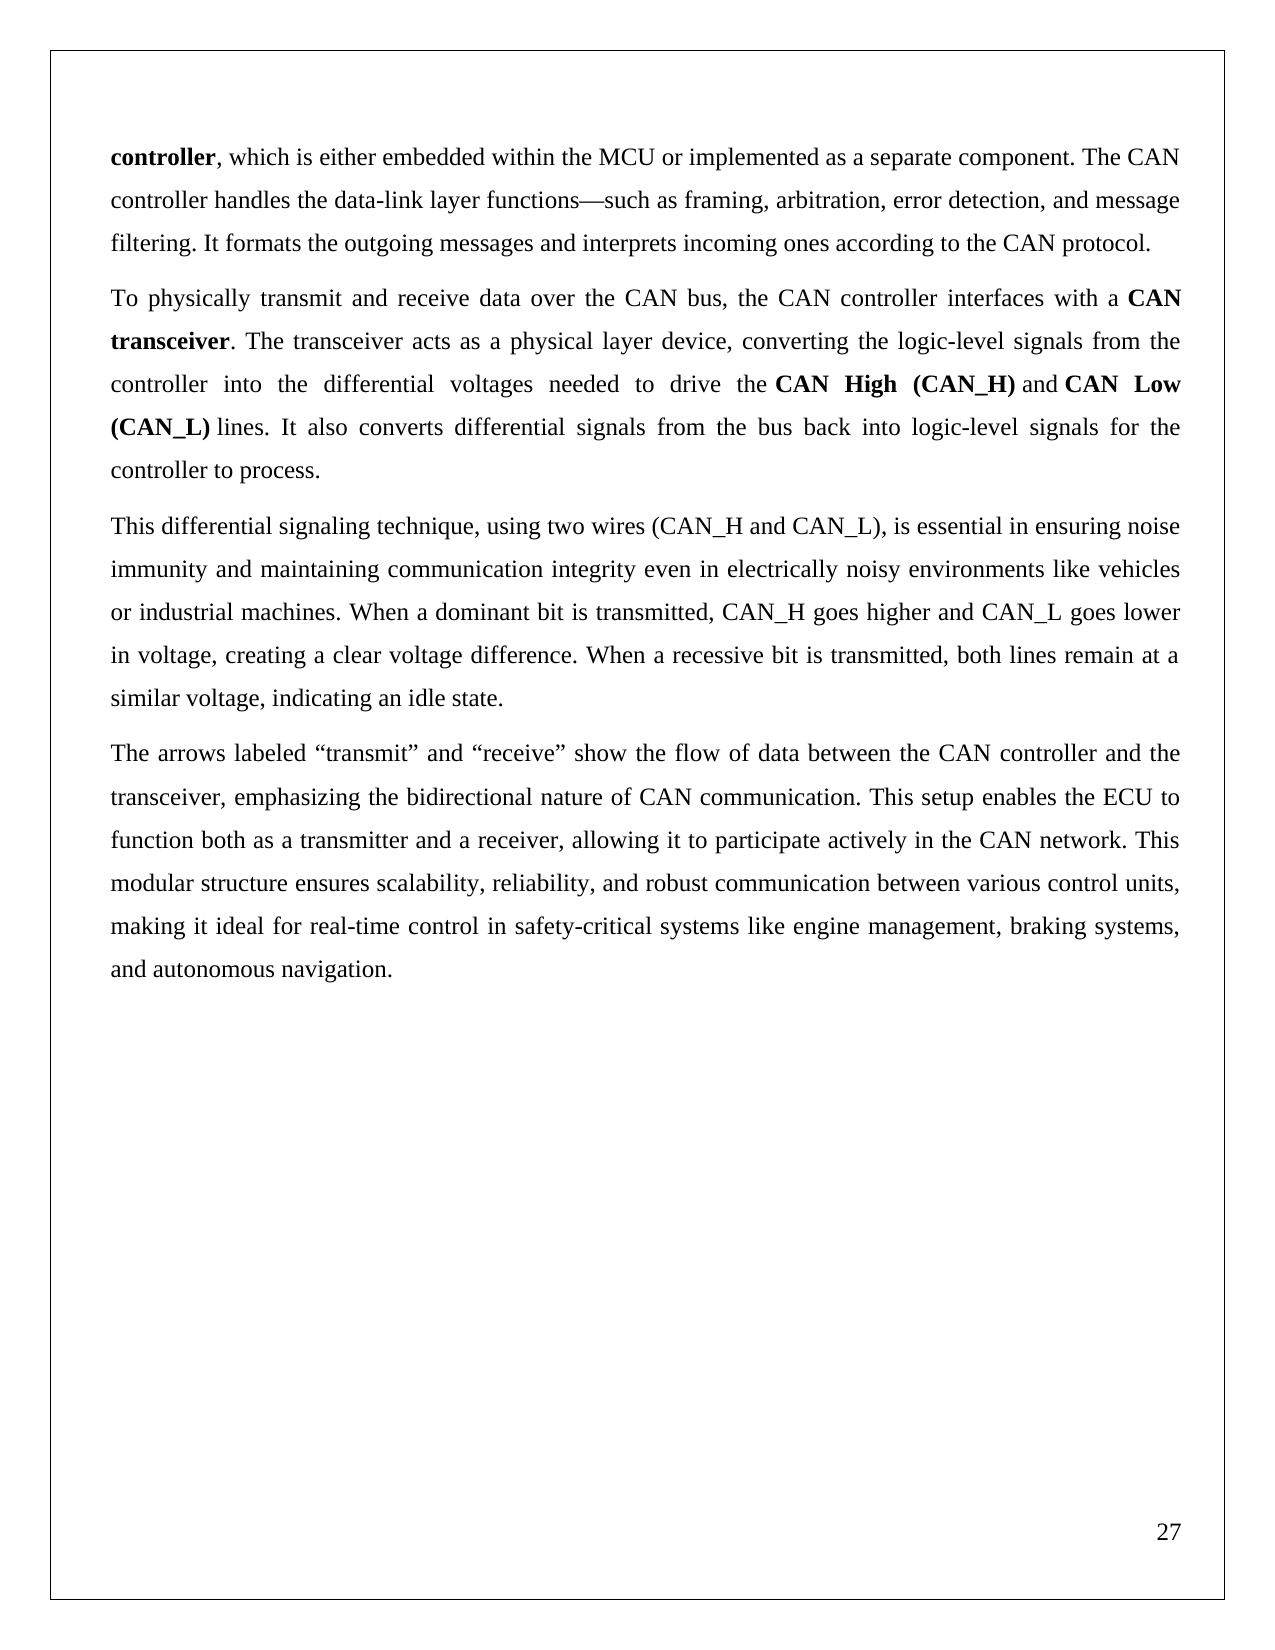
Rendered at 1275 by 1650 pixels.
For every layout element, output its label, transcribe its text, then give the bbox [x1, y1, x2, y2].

text This differential signaling technique, using two wires (CAN_H and CAN_L), is essential in ensuring noise immunity and maintaining communication integrity even in electrically noisy environments like vehicles or industrial machines. When a dominant bit is transmitted, CAN_H goes higher and CAN_L goes lower in voltage, creating a clear voltage difference. When a recessive bit is transmitted, both lines remain at a similar voltage, indicating an idle state. [110, 511, 1181, 712]
text The arrows labeled “transmit” and “receive” show the flow of data between the CAN controller and the transceiver, emphasizing the bidirectional nature of CAN communication. This setup enables the ECU to function both as a transmitter and a receiver, allowing it to participate actively in the CAN network. This modular structure ensures scalability, reliability, and robust communication between various control units, making it ideal for real-time control in safety-critical systems like engine management, braking systems, and autonomous navigation. [110, 738, 1181, 983]
text To physically transmit and receive data over the CAN bus, the CAN controller interfaces with a CAN transceiver. The transceiver acts as a physical layer device, converting the logic-level signals from the controller into the differential voltages needed to drive the CAN High (CAN_H) and CAN Low (CAN_L) lines. It also converts differential signals from the bus back into logic-level signals for the controller to process. [110, 283, 1181, 484]
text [110, 142, 1181, 257]
